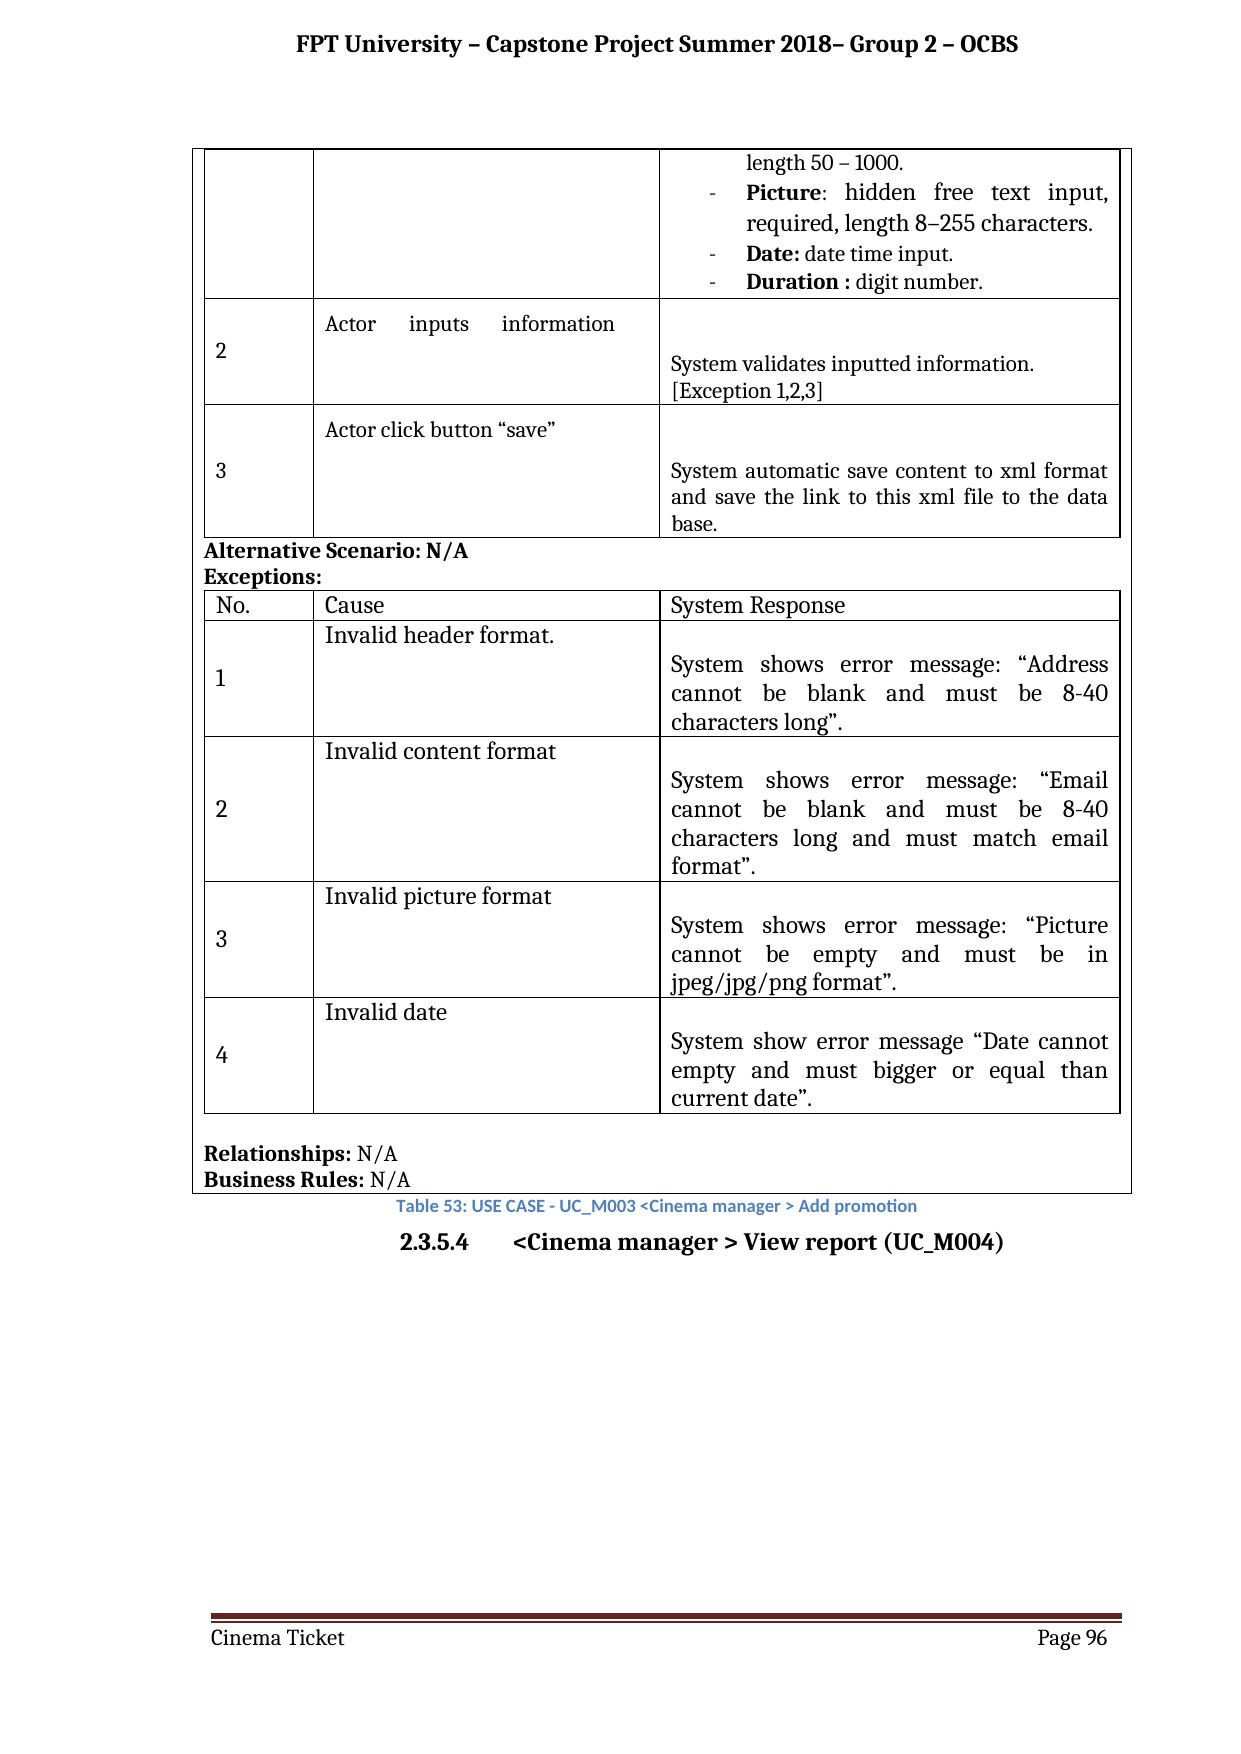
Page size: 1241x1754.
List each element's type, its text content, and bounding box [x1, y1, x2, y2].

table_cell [193, 149, 1131, 1193]
subtitle <Cinema manager > View report (UC_M004) [400, 1228, 1122, 1256]
text Table : USE CASE - UC_M003 <Cinema manager > Add promotion [192, 1194, 1122, 1217]
